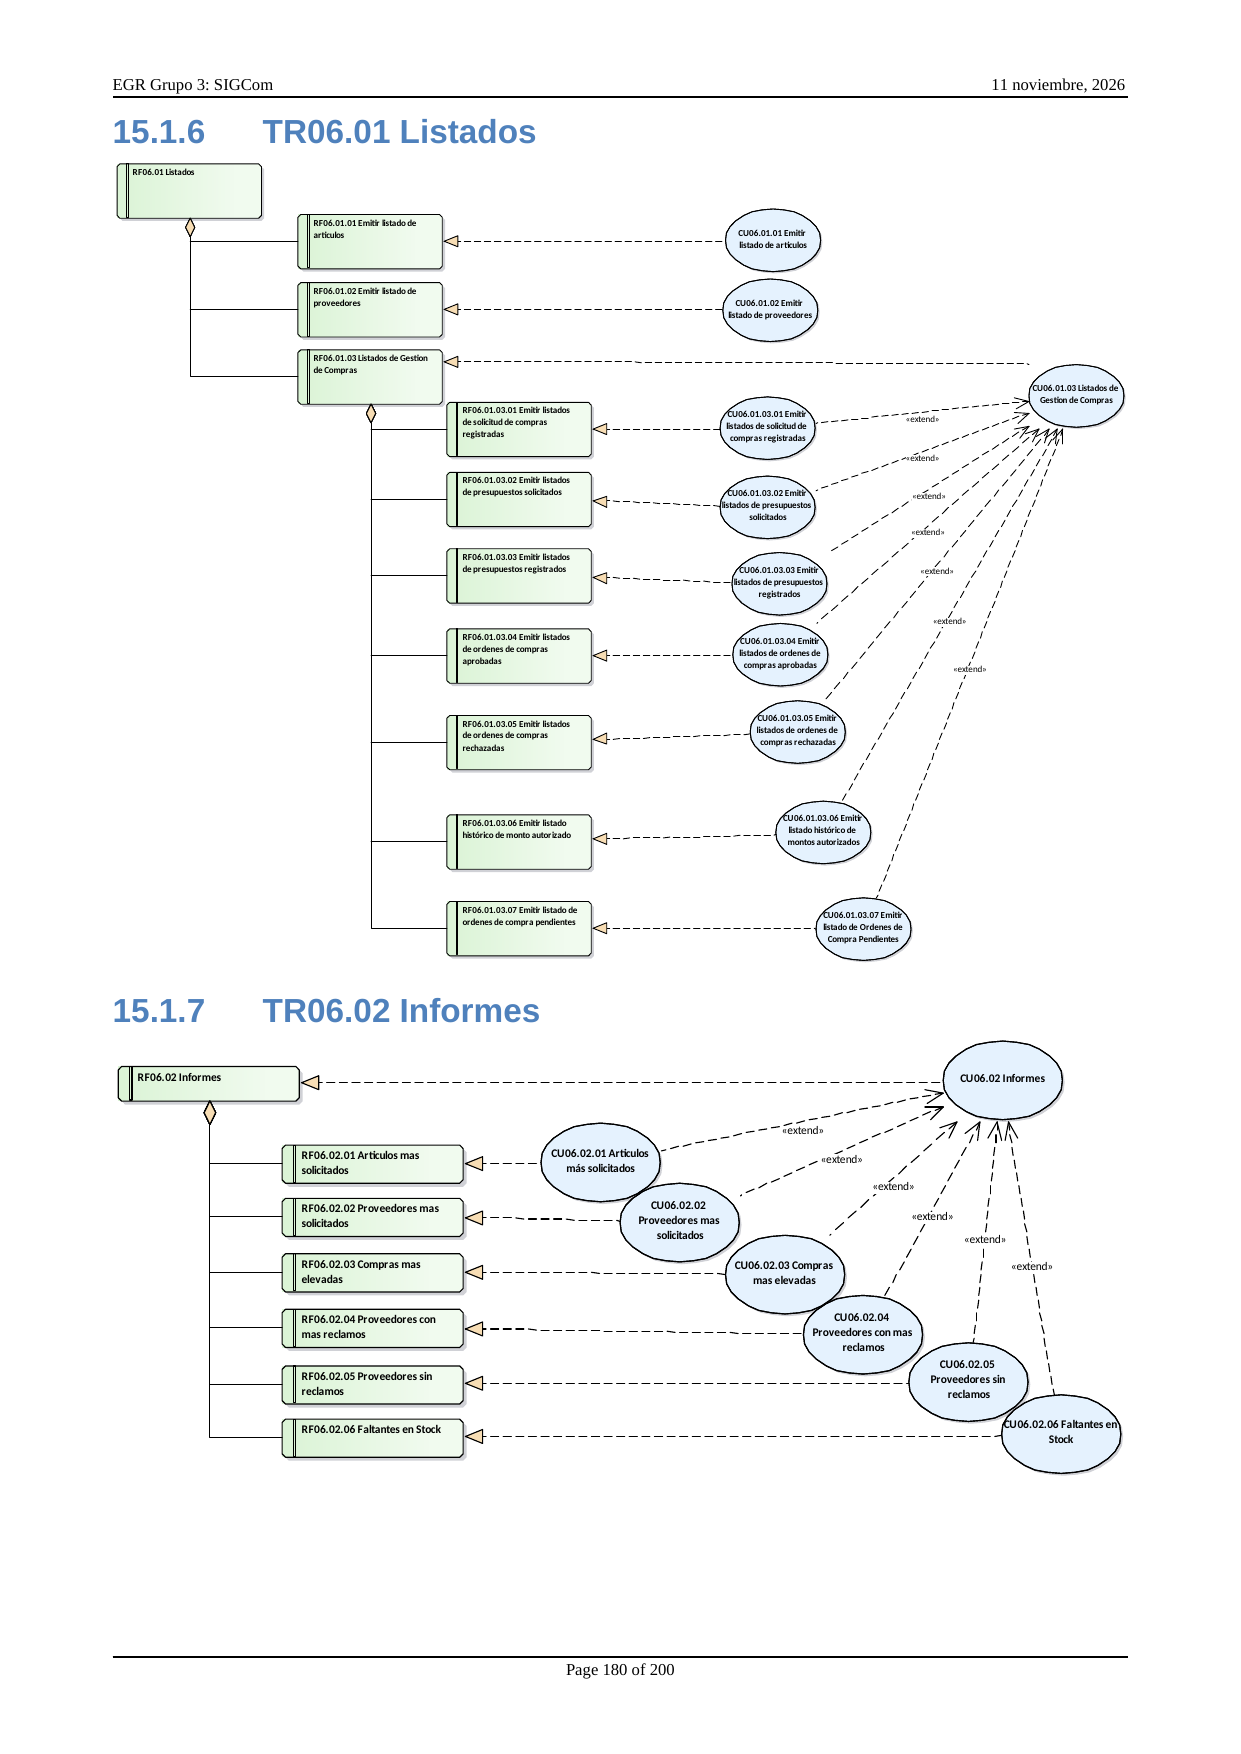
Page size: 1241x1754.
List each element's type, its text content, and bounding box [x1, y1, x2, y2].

subtitle TR06.01 Listados [112, 112, 1128, 151]
subtitle TR06.02 Informes [112, 991, 1128, 1029]
